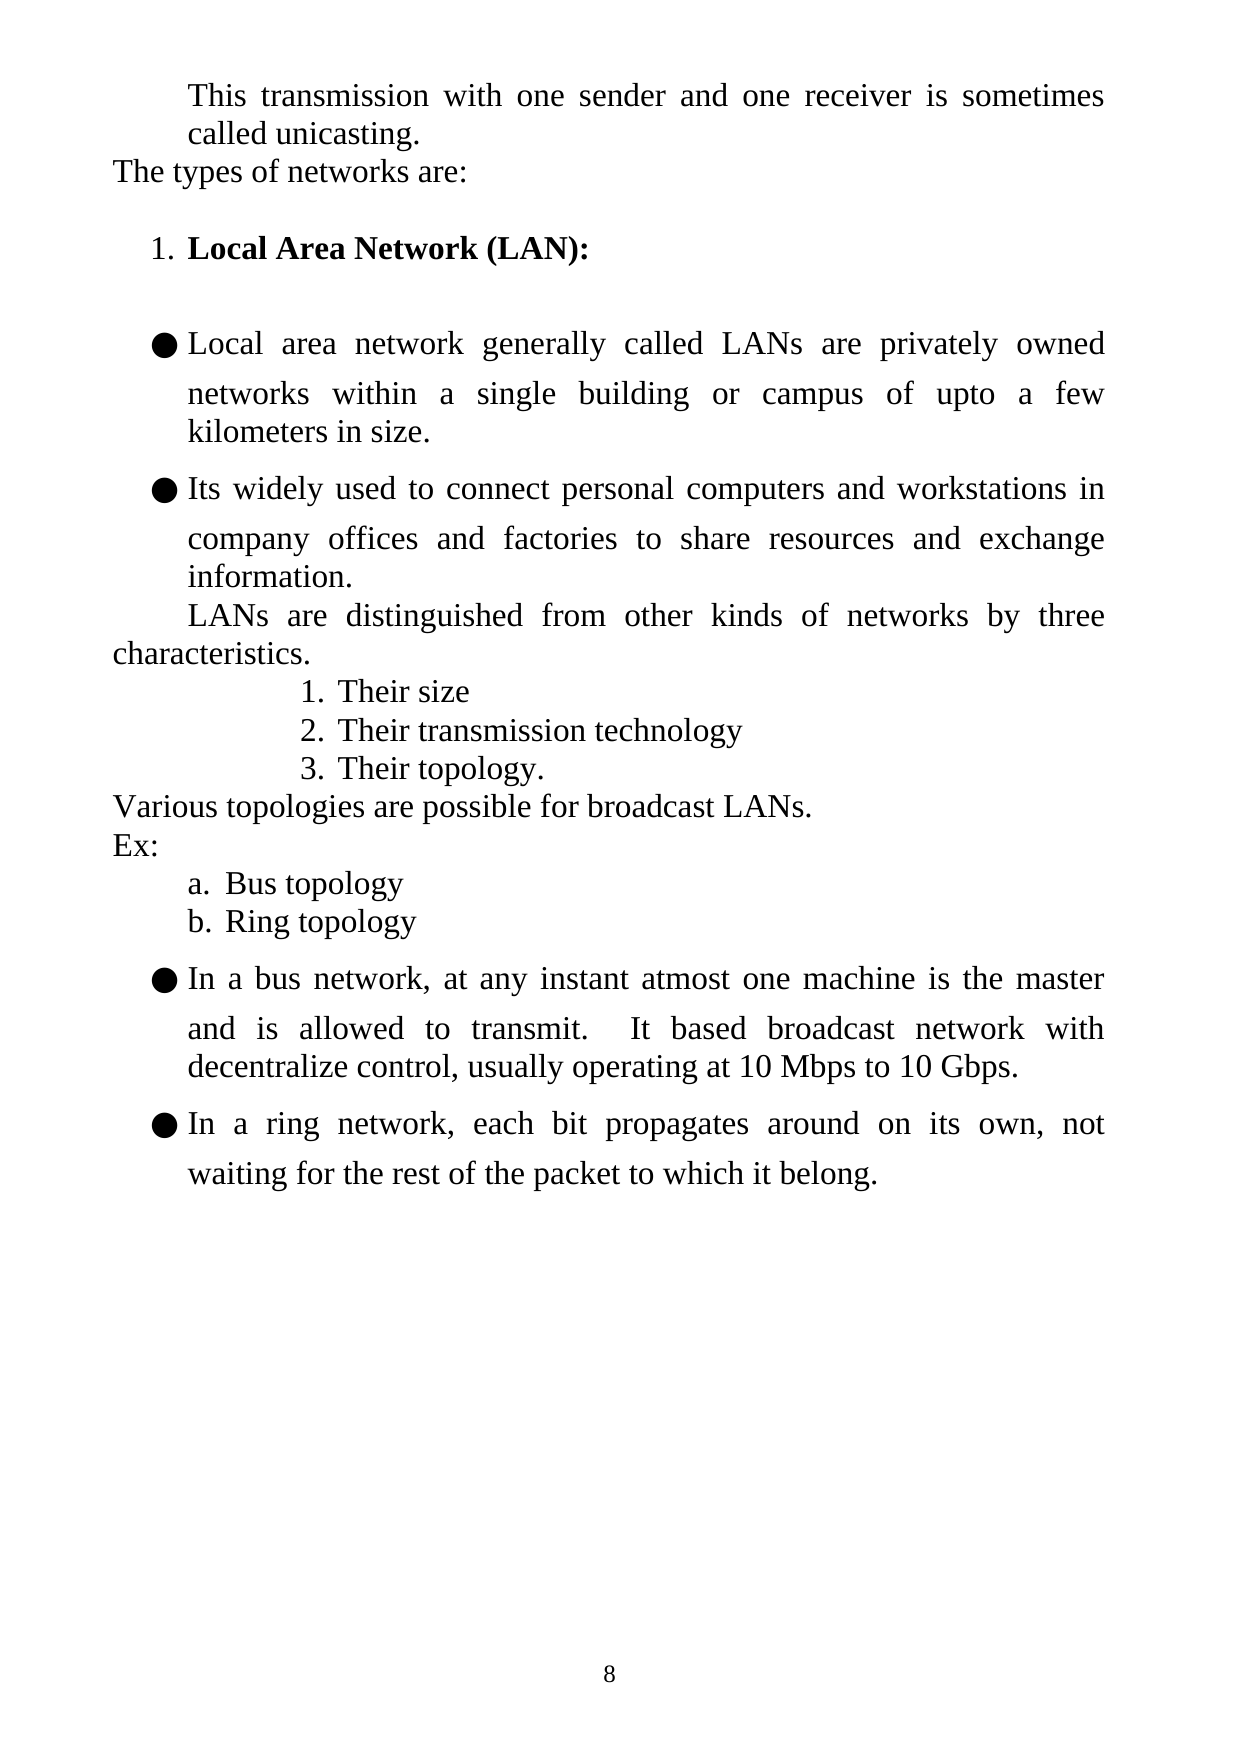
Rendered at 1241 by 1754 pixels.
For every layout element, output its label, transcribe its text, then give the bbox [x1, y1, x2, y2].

text LANs are distinguished from other kinds of networks by three characteristics. [112, 595, 1106, 672]
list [150, 75, 1106, 152]
text Ex: [112, 825, 1106, 863]
list Bus topology [187, 863, 1106, 902]
list In a bus network, at any instant atmost one machine is the master and is allowed to transmit. It based broadcast network with decentralize control, usually operating at 10 Mbps to 10 Gbps. [150, 940, 1106, 1085]
list Local area network generally called LANs are privately owned networks within a single building or campus of upto a few kilometers in size. [150, 305, 1106, 450]
list Their transmission technology [300, 710, 1106, 748]
list Ring topology [187, 902, 1106, 940]
text Various topologies are possible for broadcast LANs. [112, 787, 1106, 825]
list Its widely used to connect personal computers and workstations in company offices and factories to share resources and exchange information. [150, 450, 1106, 595]
text The types of networks are: [112, 152, 1106, 190]
list In a ring network, each bit propagates around on its own, not waiting for the rest of the packet to which it belong. [150, 1085, 1106, 1192]
list Their topology. [300, 748, 1106, 787]
list Their size [300, 672, 1106, 710]
list Local Area Network (LAN): [150, 228, 1106, 267]
